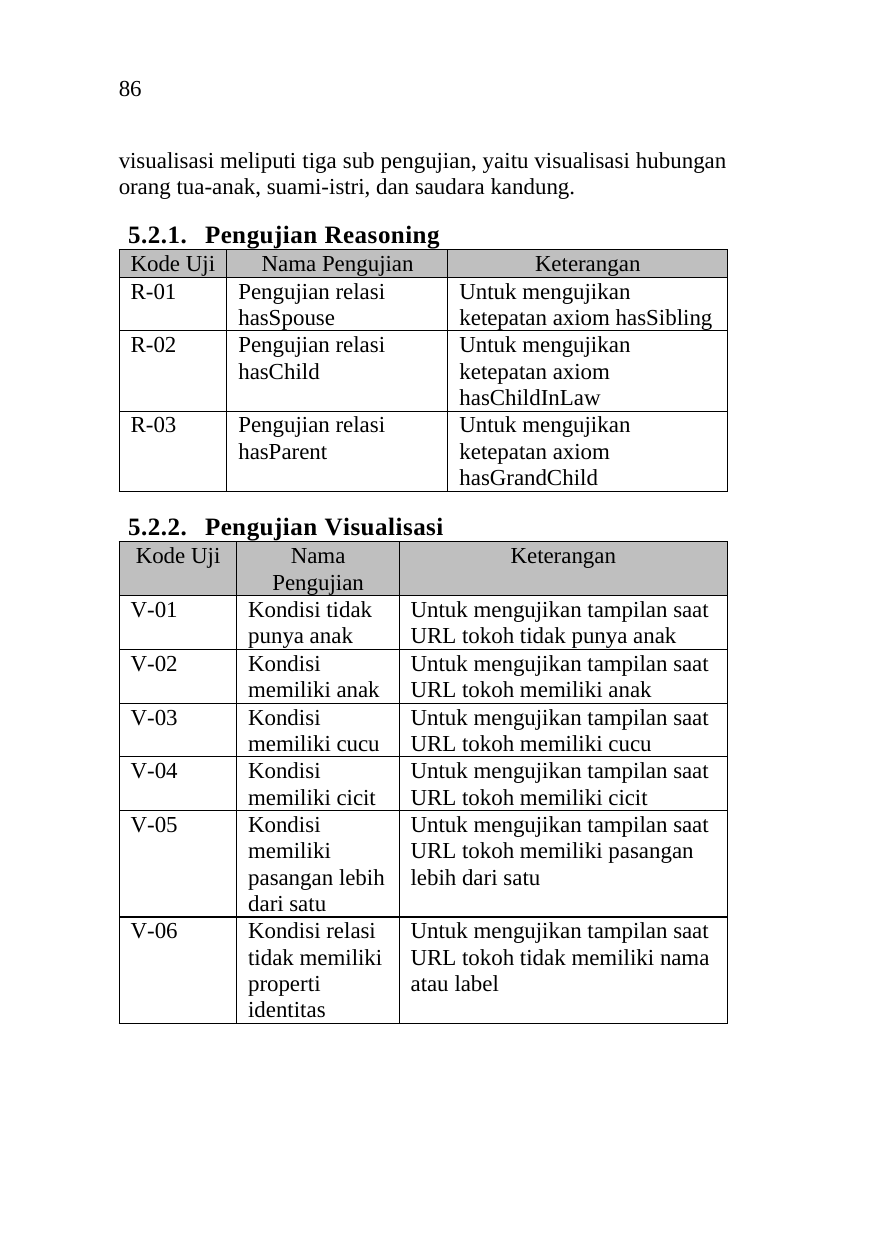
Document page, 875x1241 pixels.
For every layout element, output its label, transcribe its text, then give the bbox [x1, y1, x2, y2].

table_cell Untuk mengujikan ketepatan axiom hasSibling [448, 278, 727, 330]
table_cell V-02 [120, 650, 236, 702]
table_header Keterangan [400, 542, 727, 595]
table_cell R-03 [120, 412, 226, 491]
table_cell Pengujian relasi hasParent [227, 412, 447, 491]
table_header Kode Uji [120, 542, 236, 595]
table_cell Kondisi tidak punya anak [237, 596, 399, 649]
table_cell Untuk mengujikan tampilan saat URL tokoh tidak memiliki nama atau label [400, 918, 727, 1023]
table_header Kode Uji [120, 250, 226, 277]
table_cell Untuk mengujikan ketepatan axiom hasGrandChild [448, 412, 727, 491]
table_cell Kondisi memiliki cicit [237, 757, 399, 810]
table_header Nama Pengujian [227, 250, 447, 277]
table_cell Untuk mengujikan tampilan saat URL tokoh memiliki pasangan lebih dari satu [400, 811, 727, 916]
table_cell R-02 [120, 331, 226, 411]
table_cell Kondisi memiliki cucu [237, 704, 399, 756]
table_cell Untuk mengujikan ketepatan axiom hasChildInLaw [448, 331, 727, 411]
table_cell R-01 [120, 278, 226, 330]
table_cell V-05 [120, 811, 236, 916]
subtitle Pengujian Reasoning [128, 221, 727, 249]
table_cell V-01 [120, 596, 236, 649]
table_cell Untuk mengujikan tampilan saat URL tokoh tidak punya anak [400, 596, 727, 649]
table_cell V-03 [120, 704, 236, 756]
table_header Nama Pengujian [237, 542, 399, 595]
table_cell V-04 [120, 757, 236, 810]
subtitle Pengujian Visualisasi [128, 512, 727, 541]
table_cell Kondisi memiliki anak [237, 650, 399, 702]
table_cell Untuk mengujikan tampilan saat URL tokoh memiliki anak [400, 650, 727, 702]
table_cell Pengujian relasi hasSpouse [227, 278, 447, 330]
table_cell Kondisi relasi tidak memiliki properti identitas [237, 918, 399, 1023]
table_cell Pengujian relasi hasChild [227, 331, 447, 411]
table_cell Untuk mengujikan tampilan saat URL tokoh memiliki cucu [400, 704, 727, 756]
table_cell V-06 [120, 918, 236, 1023]
table_header Keterangan [448, 250, 727, 277]
table_cell Untuk mengujikan tampilan saat URL tokoh memiliki cicit [400, 757, 727, 810]
table_cell Kondisi memiliki pasangan lebih dari satu [237, 811, 399, 916]
